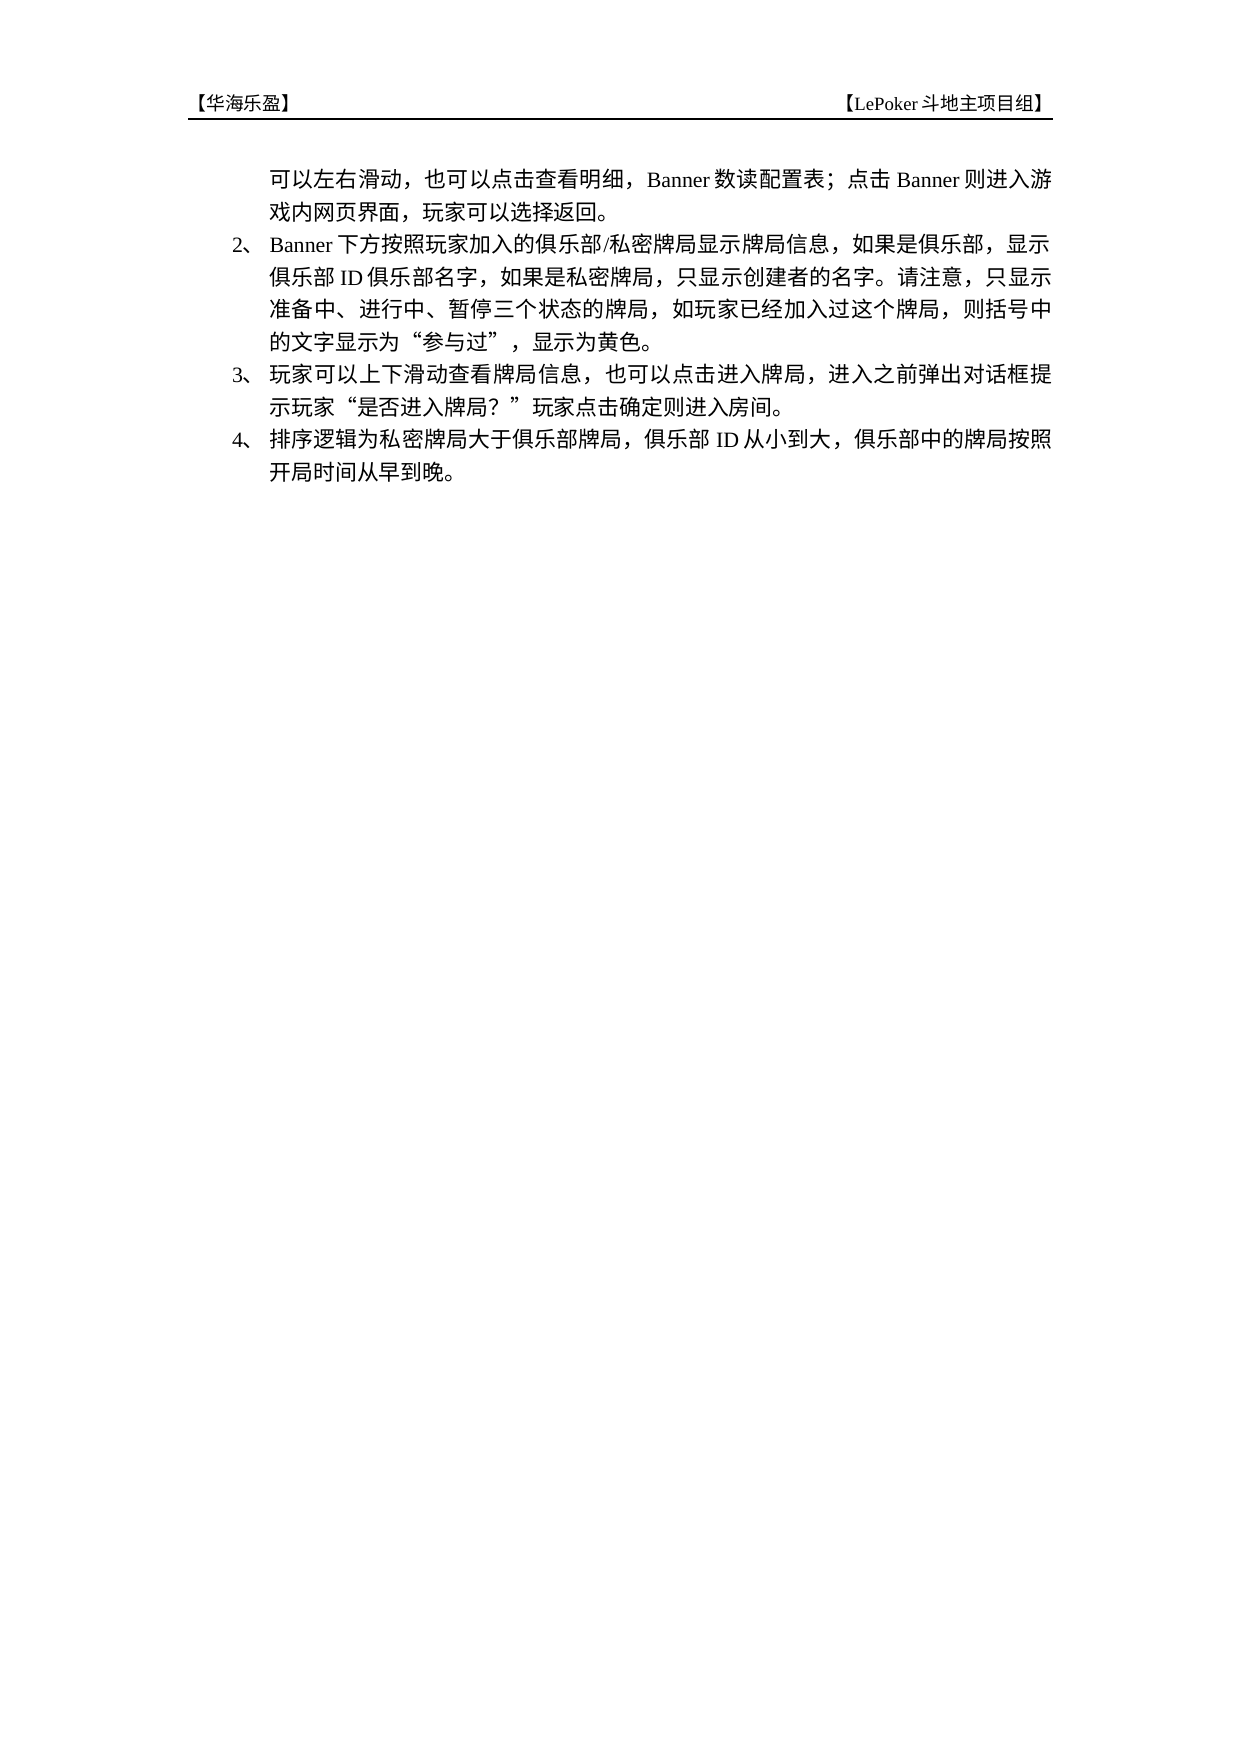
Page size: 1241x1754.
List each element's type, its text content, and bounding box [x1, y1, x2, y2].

list 玩家可以上下滑动查看牌局信息，也可以点击进入牌局，进入之前弹出对话框提示玩家“是否进入牌局？”玩家点击确定则进入房间。 [232, 357, 1053, 422]
list Banner下方按照玩家加入的俱乐部/私密牌局显示牌局信息，如果是俱乐部，显示俱乐部ID俱乐部名字，如果是私密牌局，只显示创建者的名字。请注意，只显示准备中、进行中、暂停三个状态的牌局，如玩家已经加入过这个牌局，则括号中的文字显示为“参与过”，显示为黄色。 [232, 227, 1053, 357]
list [232, 162, 1053, 227]
list 排序逻辑为私密牌局大于俱乐部牌局，俱乐部ID从小到大，俱乐部中的牌局按照开局时间从早到晚。 [232, 422, 1053, 487]
